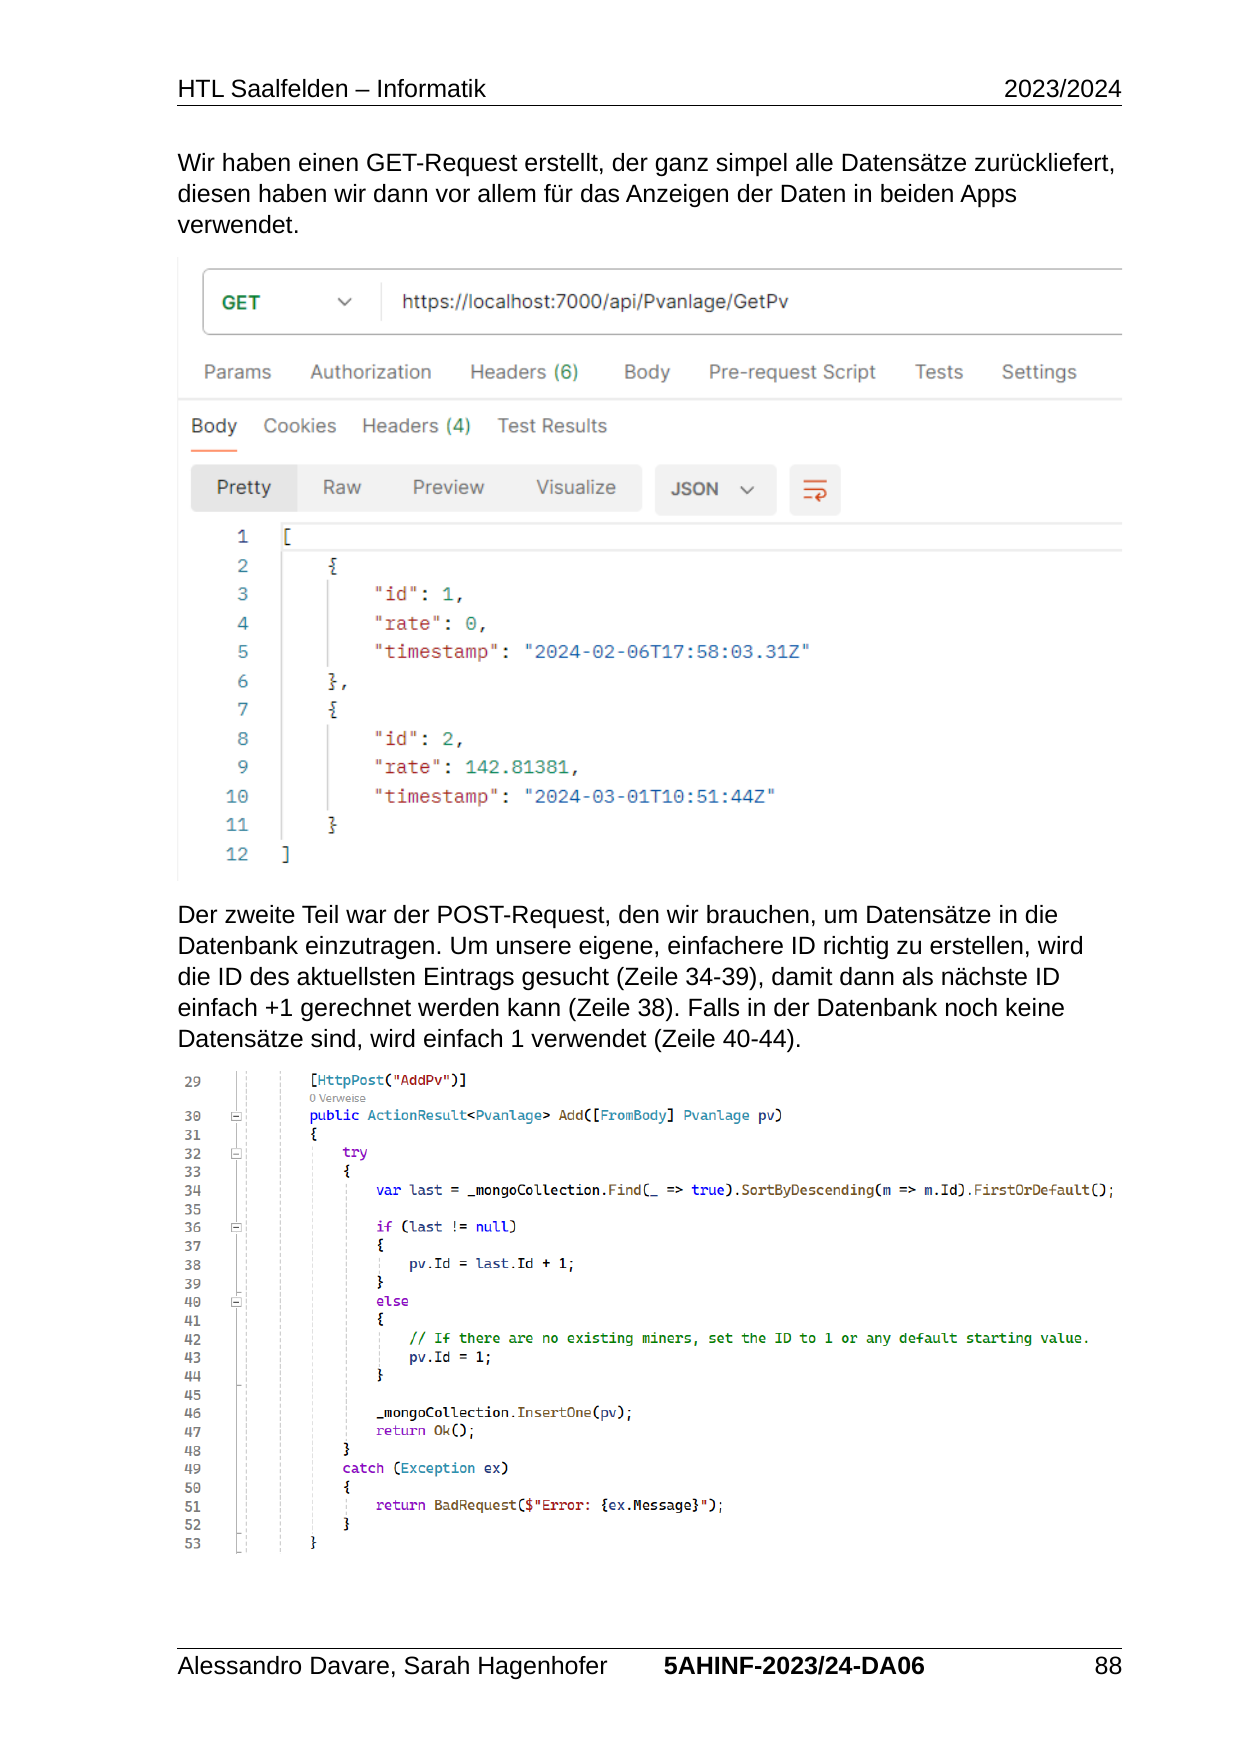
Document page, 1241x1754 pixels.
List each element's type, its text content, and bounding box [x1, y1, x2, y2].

picture [177, 257, 1123, 881]
text Der zweite Teil war der POST-Request, den wir brauchen, um Datensätze in die Datenbank einzutragen. Um unsere eigene, einfachere ID richtig zu erstellen, wird die ID des aktuellsten Eintrags gesucht (Zeile 34-39), damit dann als nächste ID einfach +1 gerechnet werden kann (Zeile 38). Falls in der Datenbank noch keine Datensätze sind, wird einfach 1 verwendet (Zeile 40-44). [177, 900, 1122, 1053]
picture [177, 1071, 1123, 1554]
text Wir haben einen GET-Request erstellt, der ganz simpel alle Datensätze zurückliefert, diesen haben wir dann vor allem für das Anzeigen der Daten in beiden Apps verwendet. [177, 148, 1122, 238]
